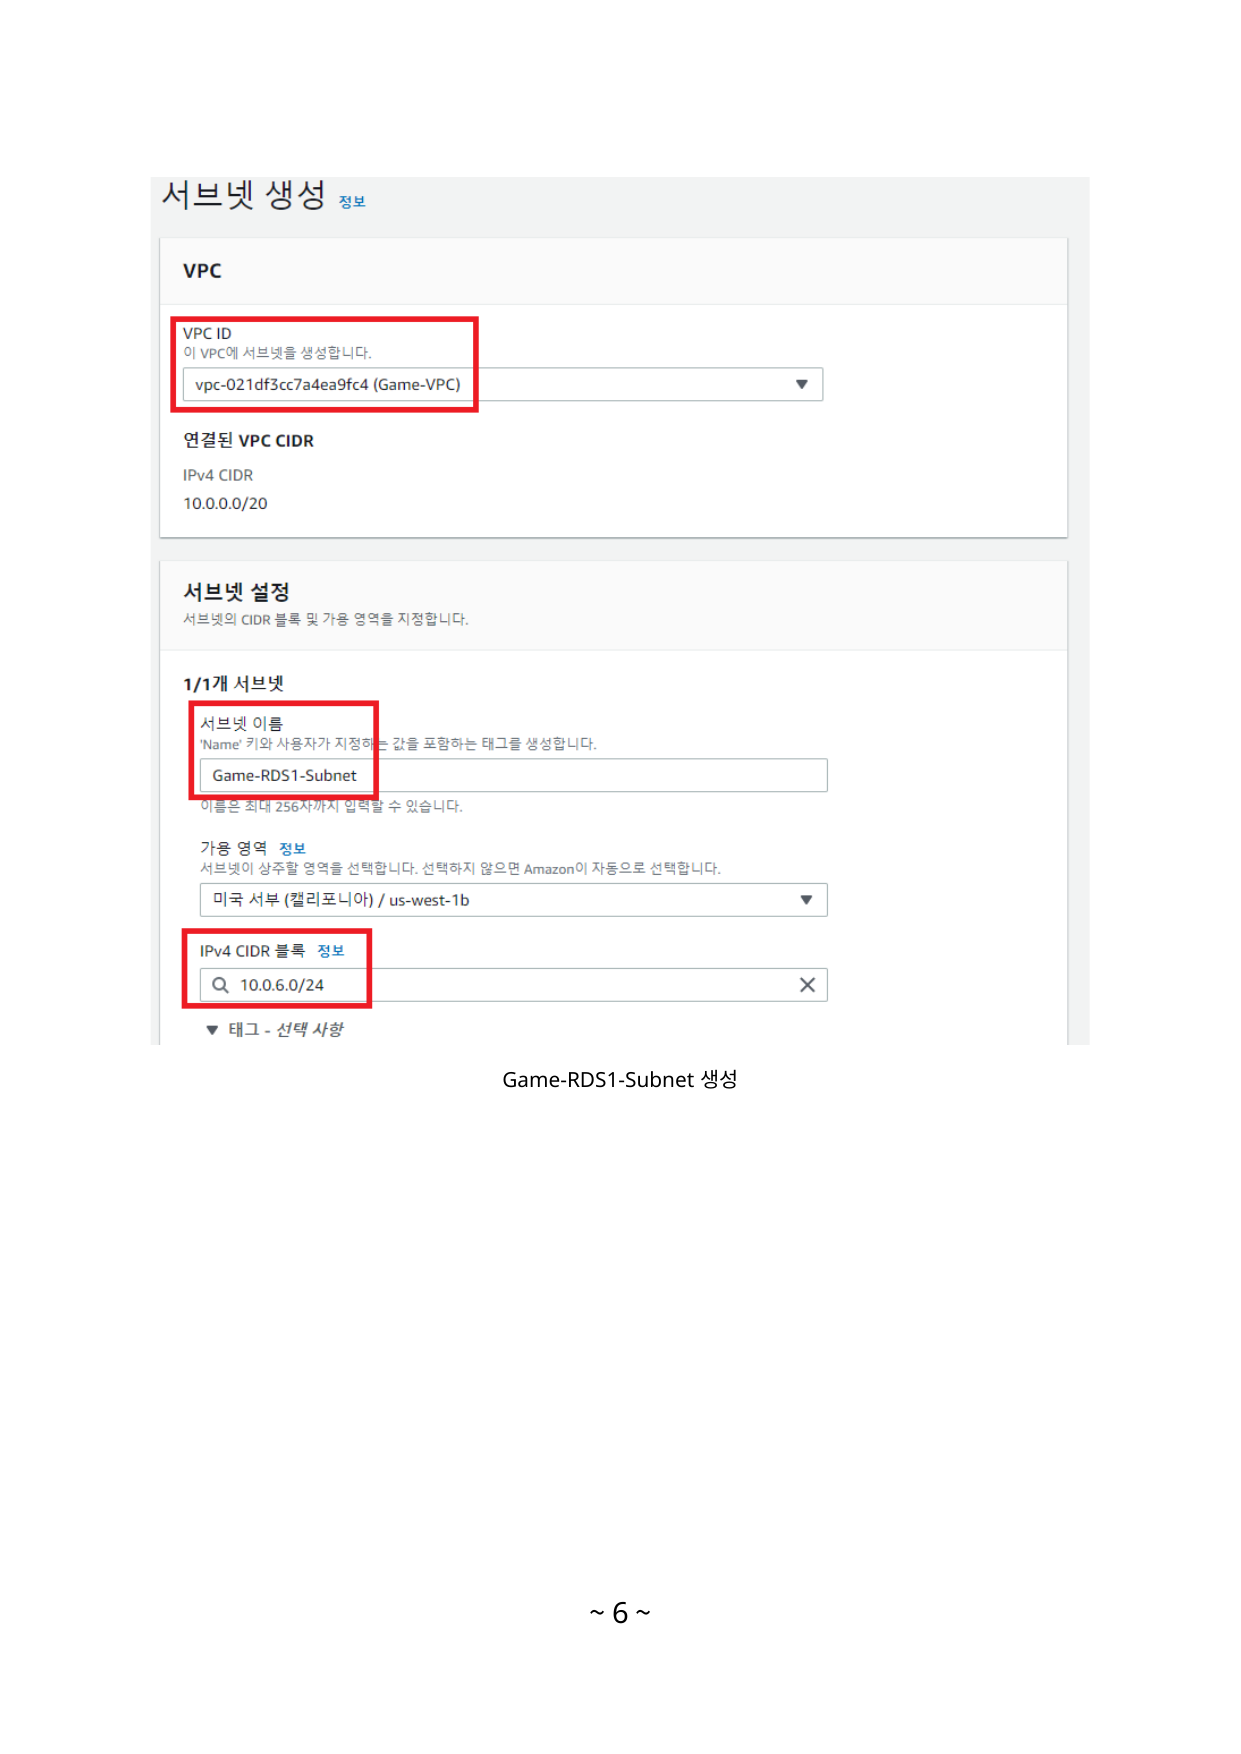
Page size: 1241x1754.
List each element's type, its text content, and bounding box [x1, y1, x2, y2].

picture [150, 177, 1090, 1045]
text Game-RDS1-Subnet 생성 [150, 1063, 1090, 1093]
